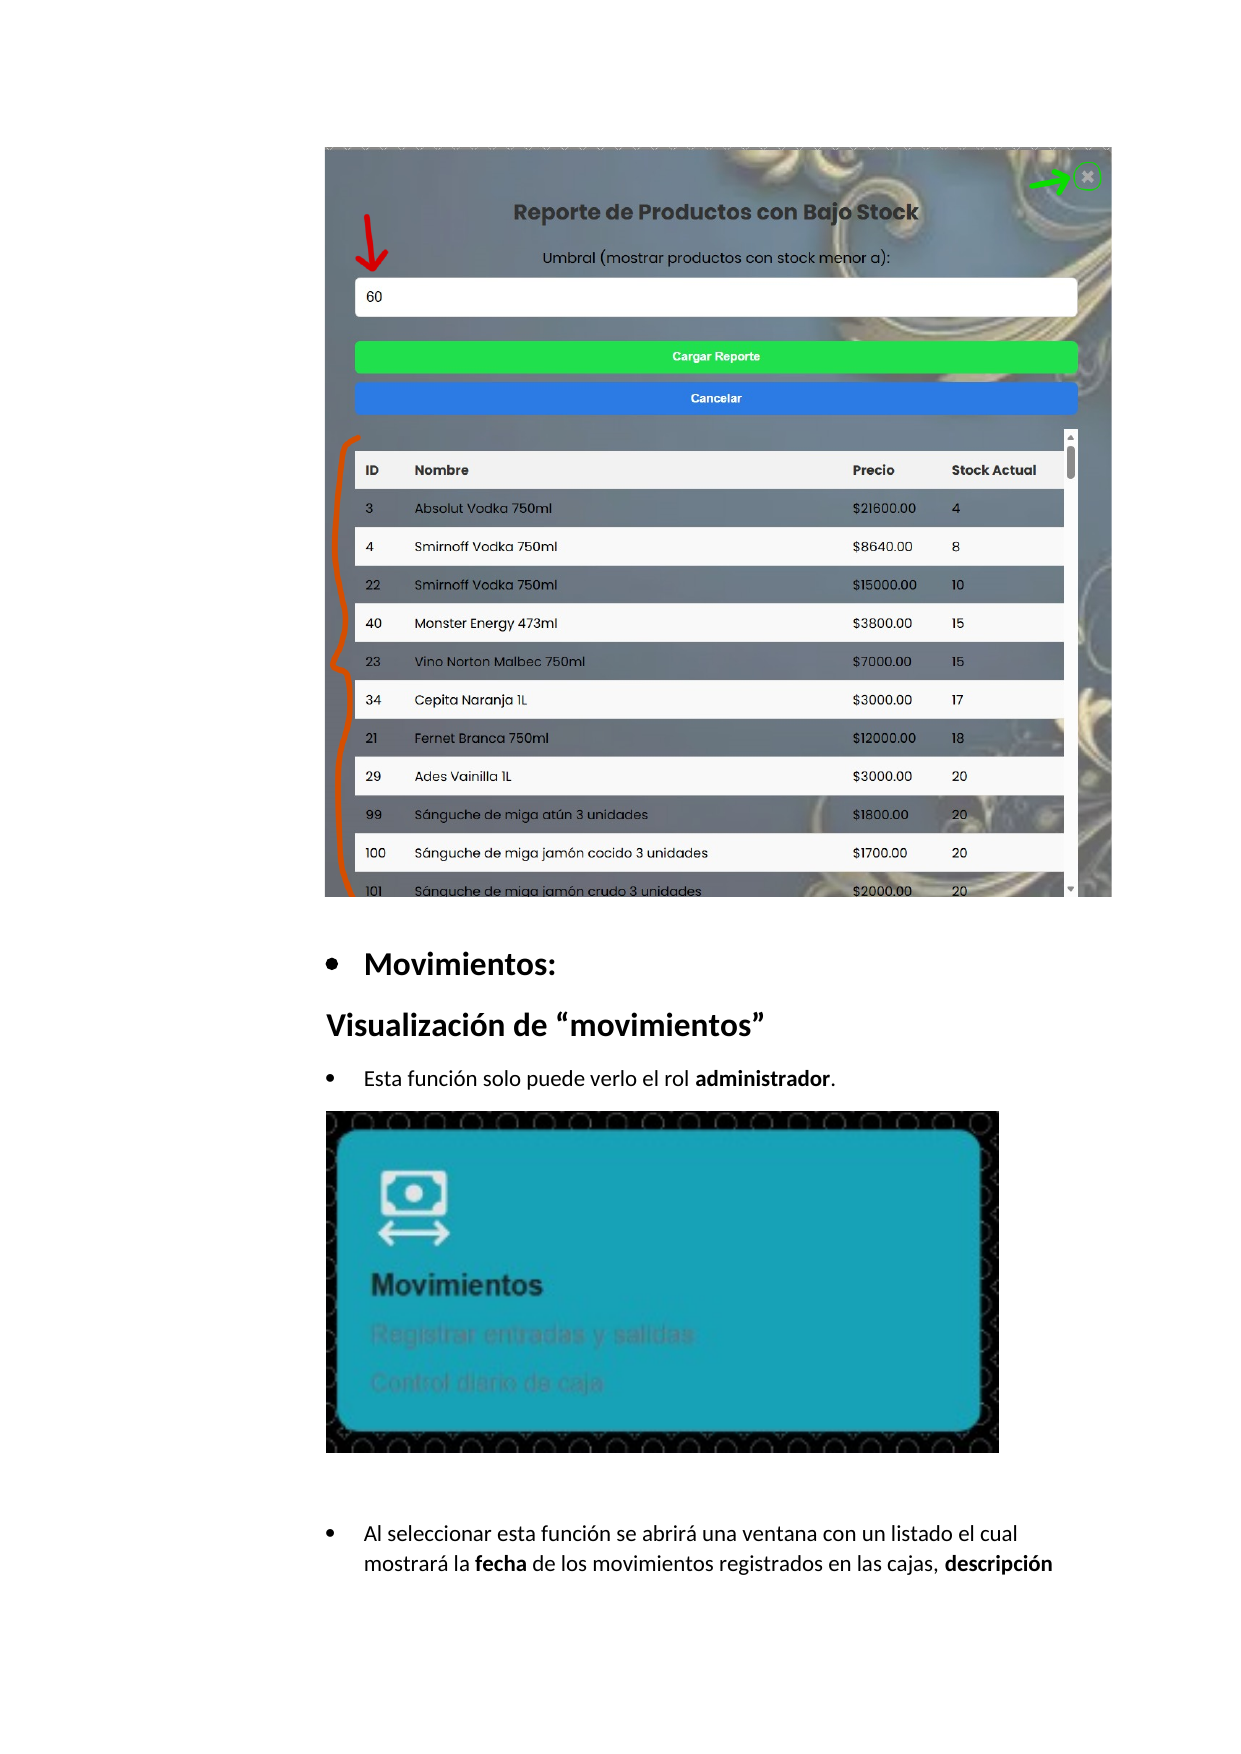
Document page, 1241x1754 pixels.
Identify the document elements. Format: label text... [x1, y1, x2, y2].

picture [326, 1111, 999, 1453]
list Esta función solo puede verlo el rol administrador. [326, 1064, 1063, 1092]
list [326, 1519, 1063, 1577]
picture [324, 147, 1112, 897]
text Visualización de “movimientos” [326, 1004, 1063, 1044]
list Movimientos: [326, 943, 1063, 984]
